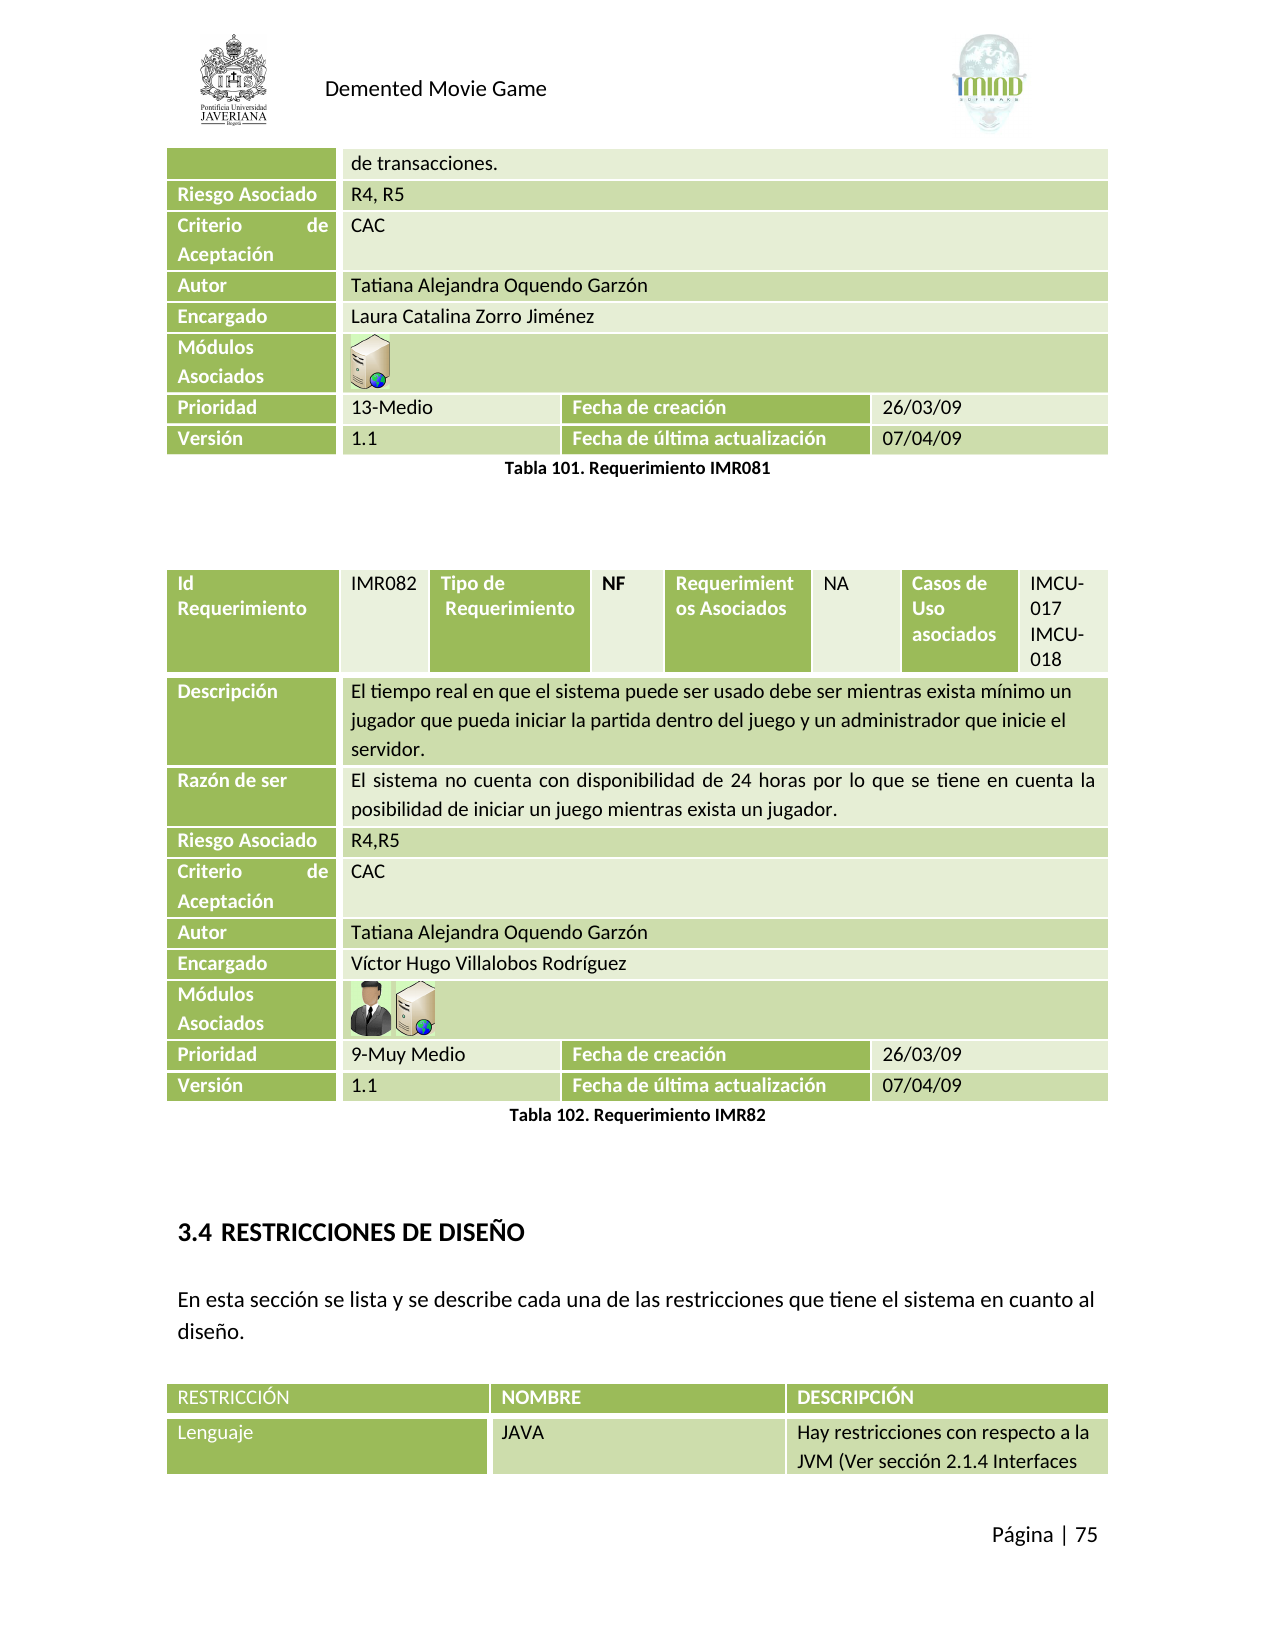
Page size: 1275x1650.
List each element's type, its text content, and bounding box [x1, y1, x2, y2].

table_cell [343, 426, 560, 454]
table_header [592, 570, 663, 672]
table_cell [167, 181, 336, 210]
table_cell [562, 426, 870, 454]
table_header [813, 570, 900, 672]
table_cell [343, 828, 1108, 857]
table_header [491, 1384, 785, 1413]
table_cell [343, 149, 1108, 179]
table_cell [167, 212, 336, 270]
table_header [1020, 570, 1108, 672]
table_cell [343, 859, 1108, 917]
picture [200, 34, 267, 126]
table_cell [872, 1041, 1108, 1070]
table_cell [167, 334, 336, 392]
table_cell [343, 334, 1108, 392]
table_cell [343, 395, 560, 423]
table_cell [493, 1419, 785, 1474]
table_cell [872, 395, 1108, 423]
picture [396, 981, 435, 1036]
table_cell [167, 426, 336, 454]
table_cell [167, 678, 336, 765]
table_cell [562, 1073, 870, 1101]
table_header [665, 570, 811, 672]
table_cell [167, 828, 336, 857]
text En esta sección se lista y se describe cada una de las restricciones que tiene el sistema en cuanto al diseño. [177, 1285, 1098, 1345]
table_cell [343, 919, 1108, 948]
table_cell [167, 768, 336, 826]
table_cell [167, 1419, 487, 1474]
picture [350, 981, 392, 1036]
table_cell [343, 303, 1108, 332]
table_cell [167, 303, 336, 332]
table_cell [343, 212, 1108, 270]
text Tabla 101. Requerimiento IMR081 [177, 457, 1098, 479]
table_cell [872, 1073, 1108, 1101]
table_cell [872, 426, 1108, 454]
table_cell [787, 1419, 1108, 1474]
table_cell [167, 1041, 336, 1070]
subtitle RESTRICCIONES DE DISEÑO [177, 1215, 1098, 1248]
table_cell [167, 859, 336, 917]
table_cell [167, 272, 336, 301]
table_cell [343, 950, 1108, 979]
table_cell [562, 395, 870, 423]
text Tabla 102. Requerimiento IMR82 [177, 1104, 1098, 1126]
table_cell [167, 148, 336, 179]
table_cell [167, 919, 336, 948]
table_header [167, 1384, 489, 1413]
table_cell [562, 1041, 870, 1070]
picture [350, 334, 390, 389]
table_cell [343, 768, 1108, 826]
picture [951, 34, 1033, 138]
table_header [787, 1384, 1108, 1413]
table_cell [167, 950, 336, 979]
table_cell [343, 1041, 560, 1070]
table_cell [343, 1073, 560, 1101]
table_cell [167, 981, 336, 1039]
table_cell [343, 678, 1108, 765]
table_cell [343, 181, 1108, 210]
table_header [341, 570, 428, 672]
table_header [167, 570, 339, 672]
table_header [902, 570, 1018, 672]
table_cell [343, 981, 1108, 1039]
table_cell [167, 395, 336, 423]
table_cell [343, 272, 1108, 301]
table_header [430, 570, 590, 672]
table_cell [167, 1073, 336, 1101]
